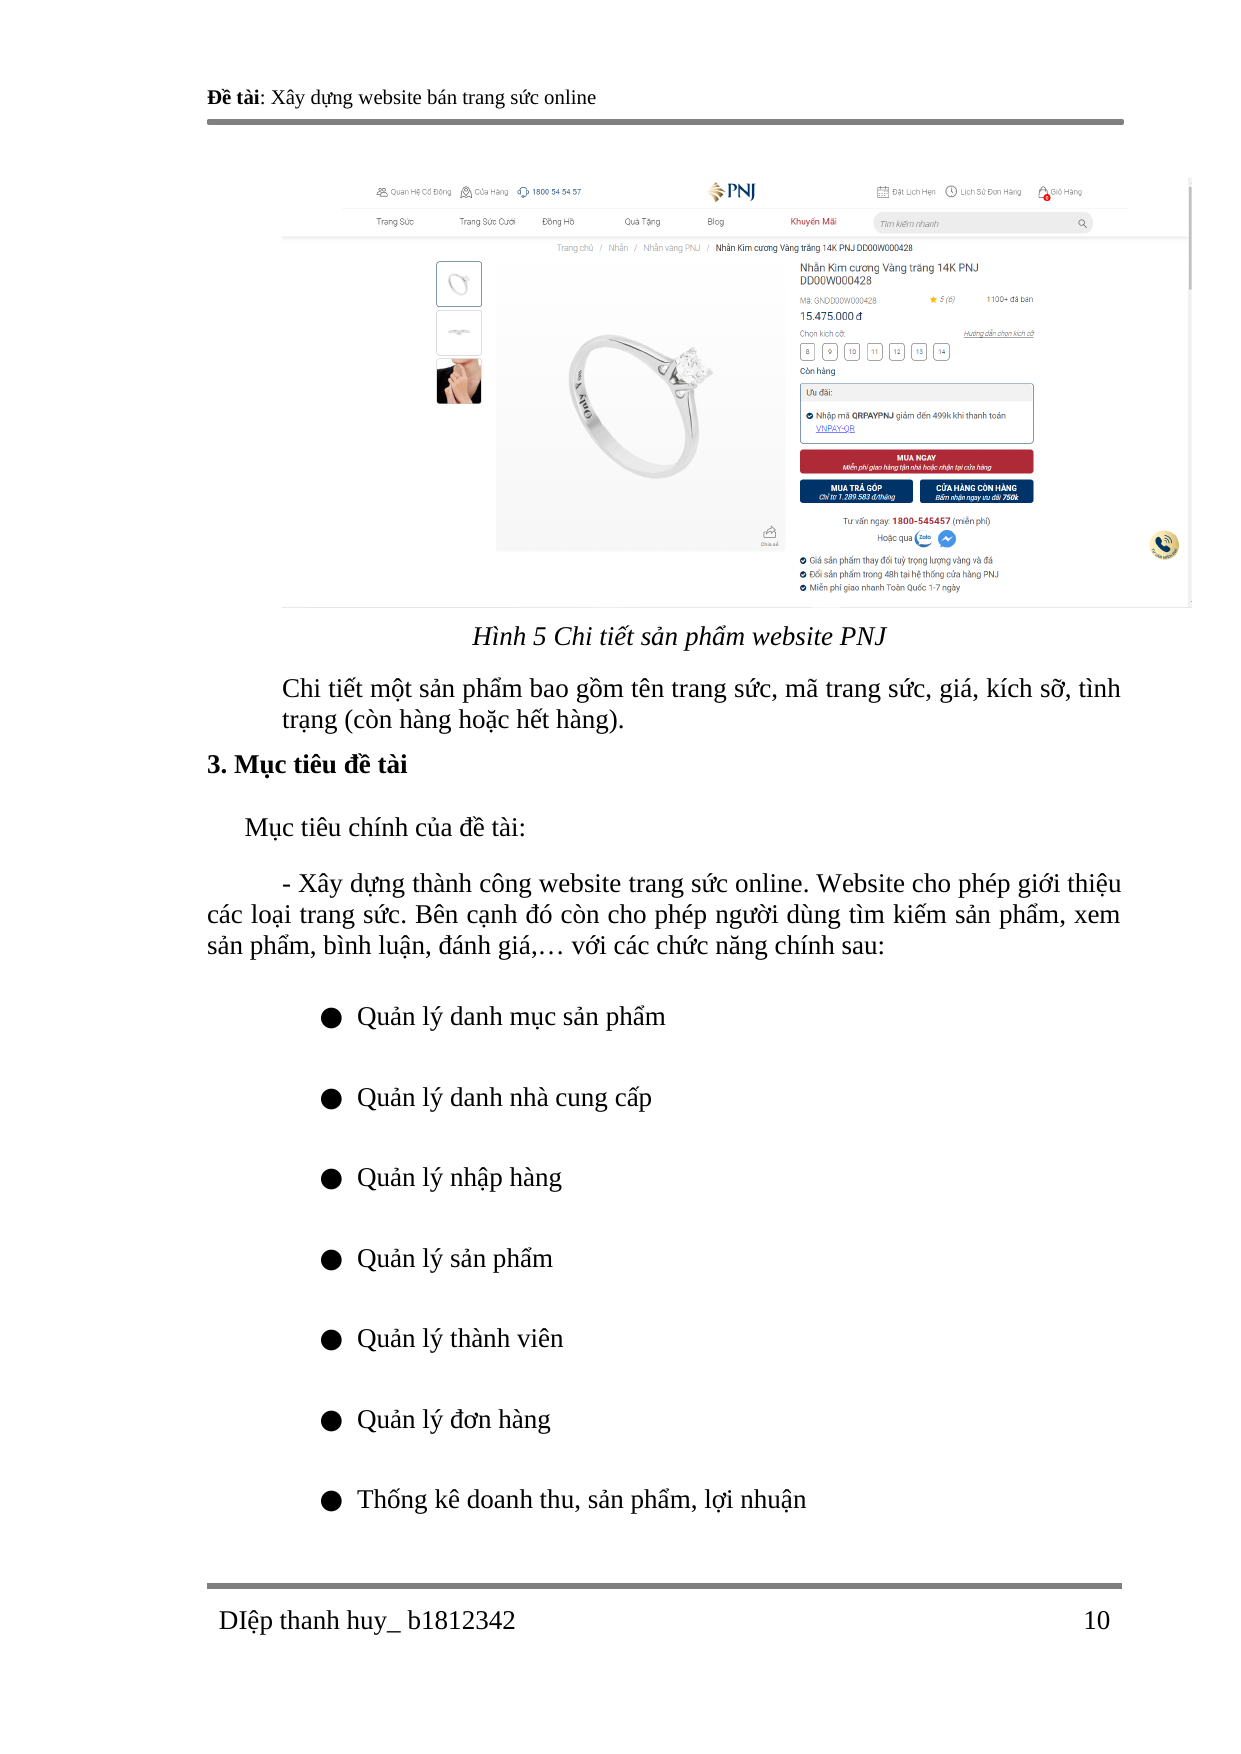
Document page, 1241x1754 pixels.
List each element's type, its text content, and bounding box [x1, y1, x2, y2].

text Chi tiết một sản phẩm bao gồm tên trang sức, mã trang sức, giá, kích sỡ, tình trạng (còn hàng hoặc hết hàng). [282, 672, 1122, 734]
list Quản lý nhập hàng [319, 1146, 1122, 1202]
text Hình 5 Chi tiết sản phẩm website PNJ [207, 620, 1122, 651]
list Quản lý sản phẩm [319, 1227, 1122, 1282]
picture [281, 177, 1192, 608]
list Quản lý danh mục sản phẩm [319, 985, 1122, 1041]
list Thống kê doanh thu, sản phẩm, lợi nhuận [319, 1468, 1122, 1524]
text Mục tiêu chính của đề tài: [207, 811, 1122, 842]
list Quản lý danh nhà cung cấp [319, 1066, 1122, 1121]
subtitle 3. Mục tiêu đề tài [207, 748, 1122, 780]
text - Xây dựng thành công website trang sức online. Website cho phép giới thiệu các loại trang sức. Bên cạnh đó còn cho phép người dùng tìm kiếm sản phẩm, xem sản phẩm, bình luận, đánh giá,… với các chức năng chính sau: [207, 867, 1122, 960]
list Quản lý đơn hàng [319, 1388, 1122, 1443]
list Quản lý thành viên [319, 1307, 1122, 1363]
